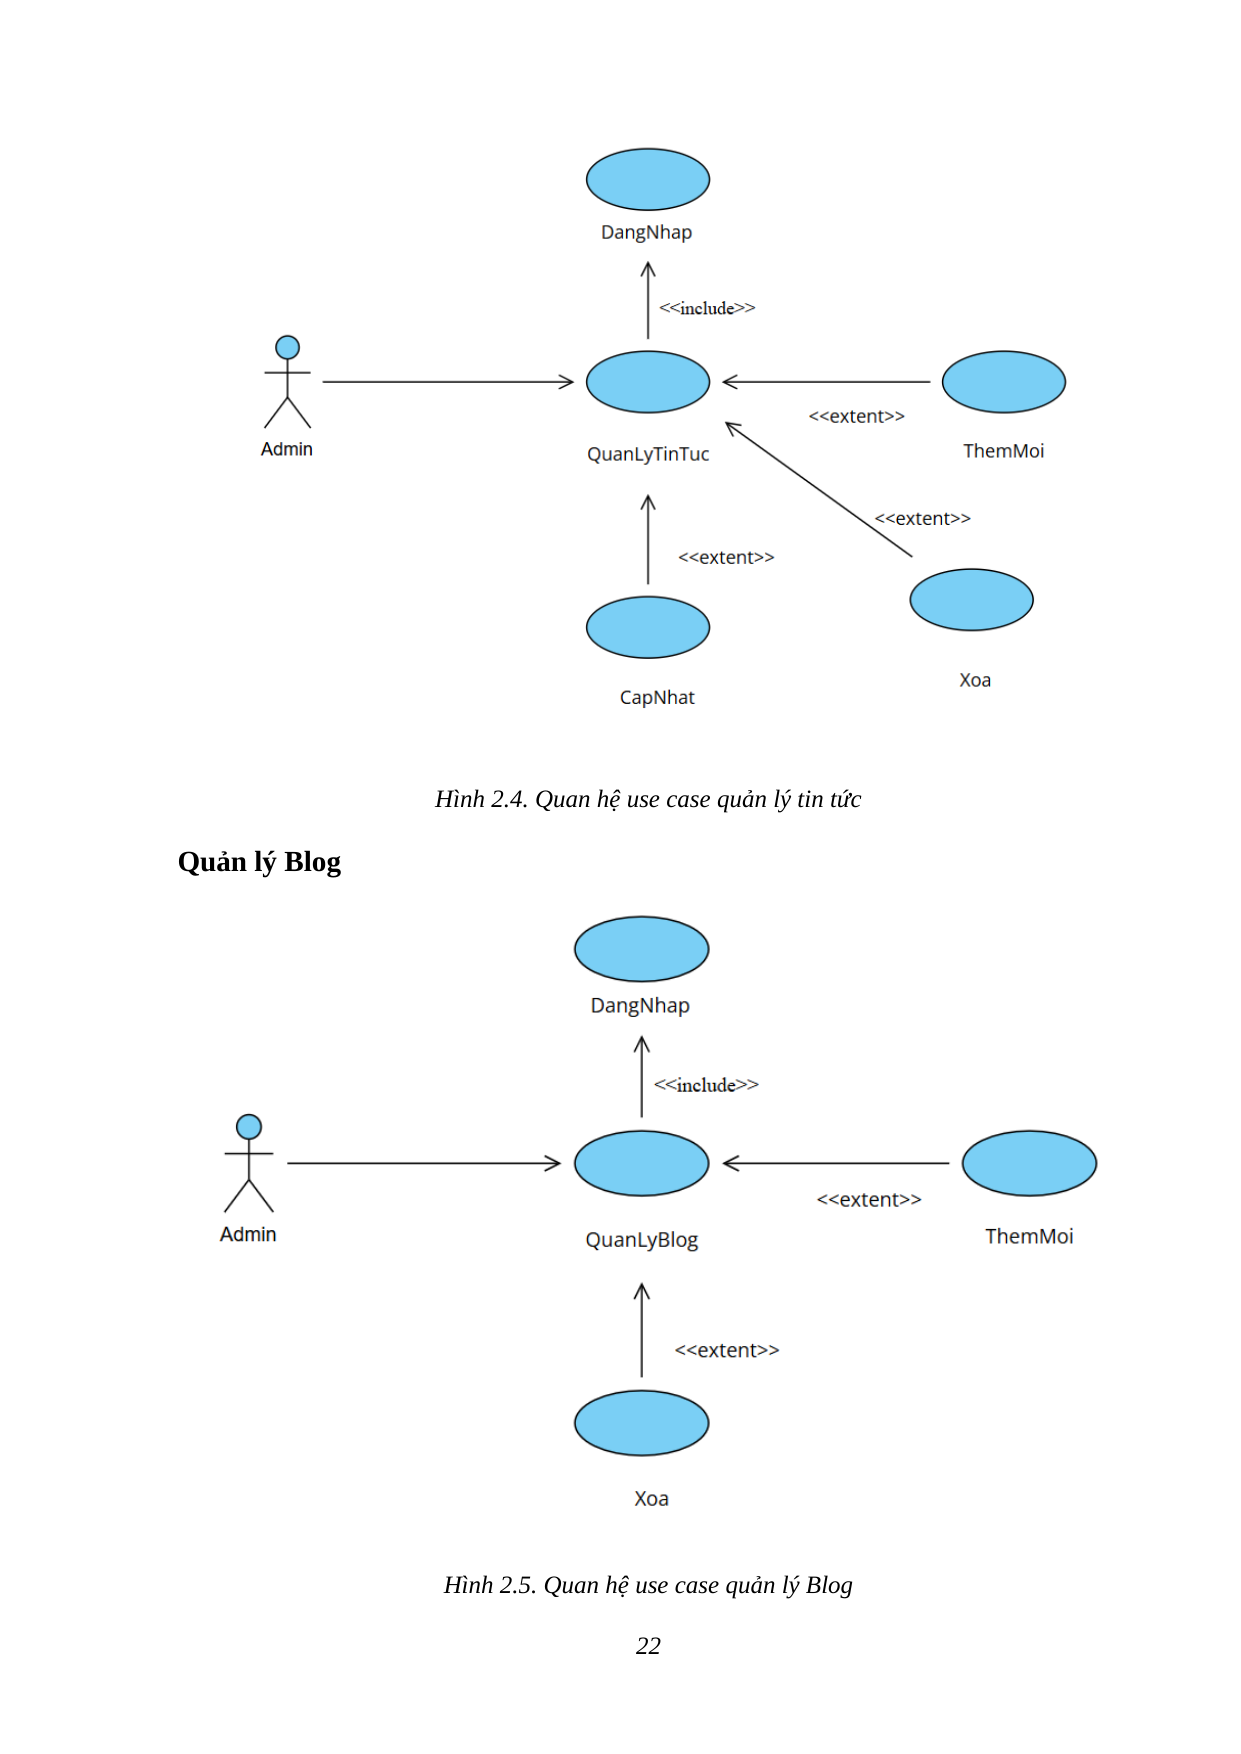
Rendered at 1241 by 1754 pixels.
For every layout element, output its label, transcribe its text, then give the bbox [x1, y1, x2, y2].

text Quản lý Blog [177, 844, 1122, 878]
picture [177, 911, 1122, 1537]
text Hình 2.5. Quan hệ use case quản lý Blog [177, 1570, 1122, 1598]
text Hình 2.4. Quan hệ use case quản lý tin tức [177, 784, 1122, 813]
picture [177, 118, 1122, 751]
